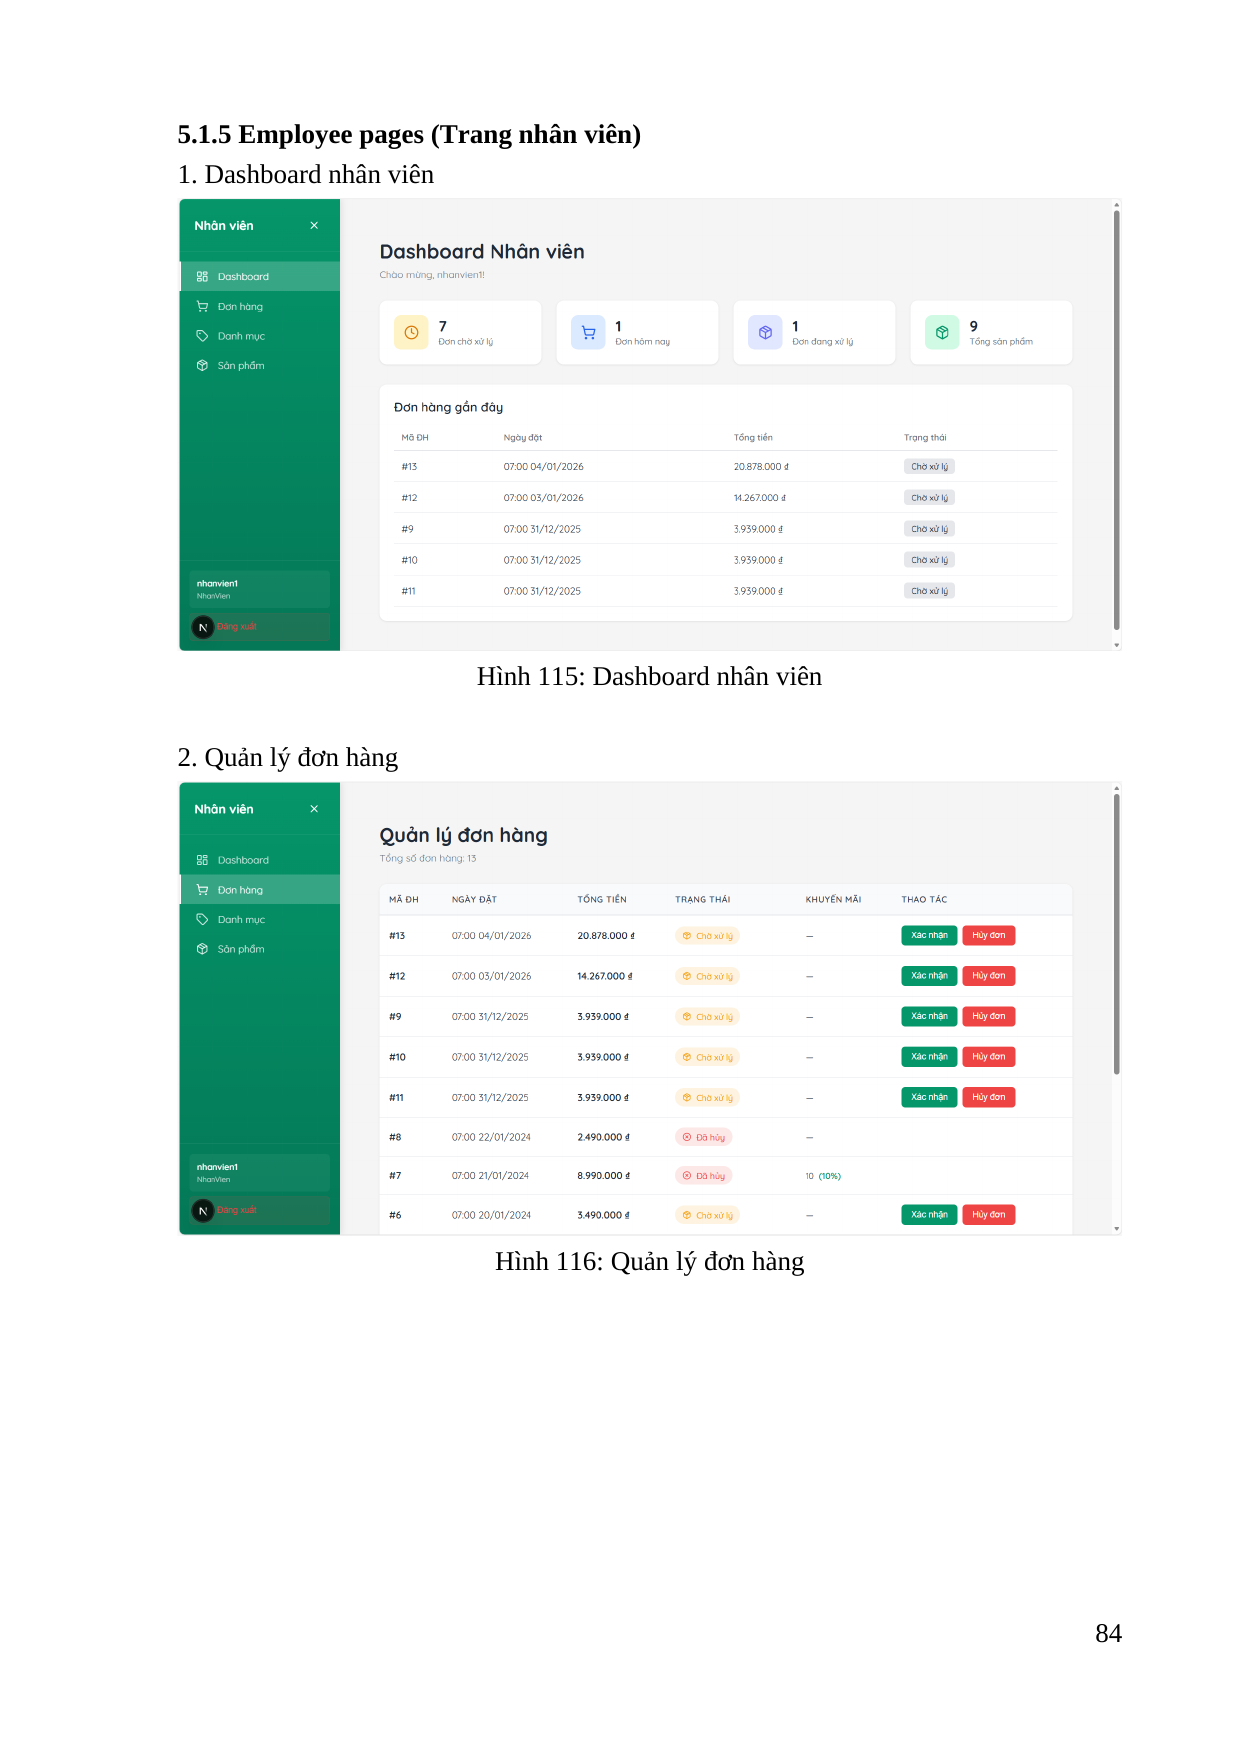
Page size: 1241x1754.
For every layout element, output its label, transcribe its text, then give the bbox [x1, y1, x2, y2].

picture [177, 198, 1123, 651]
picture [177, 781, 1123, 1236]
subtitle 5.1.5 Employee pages (Trang nhân viên) [177, 118, 1122, 149]
text 2. Quản lý đơn hàng [177, 741, 1122, 772]
text Hình 115: Dashboard nhân viên [177, 660, 1122, 691]
text 1. Dashboard nhân viên [177, 158, 1122, 190]
text Hình 116: Quản lý đơn hàng [177, 1245, 1122, 1276]
